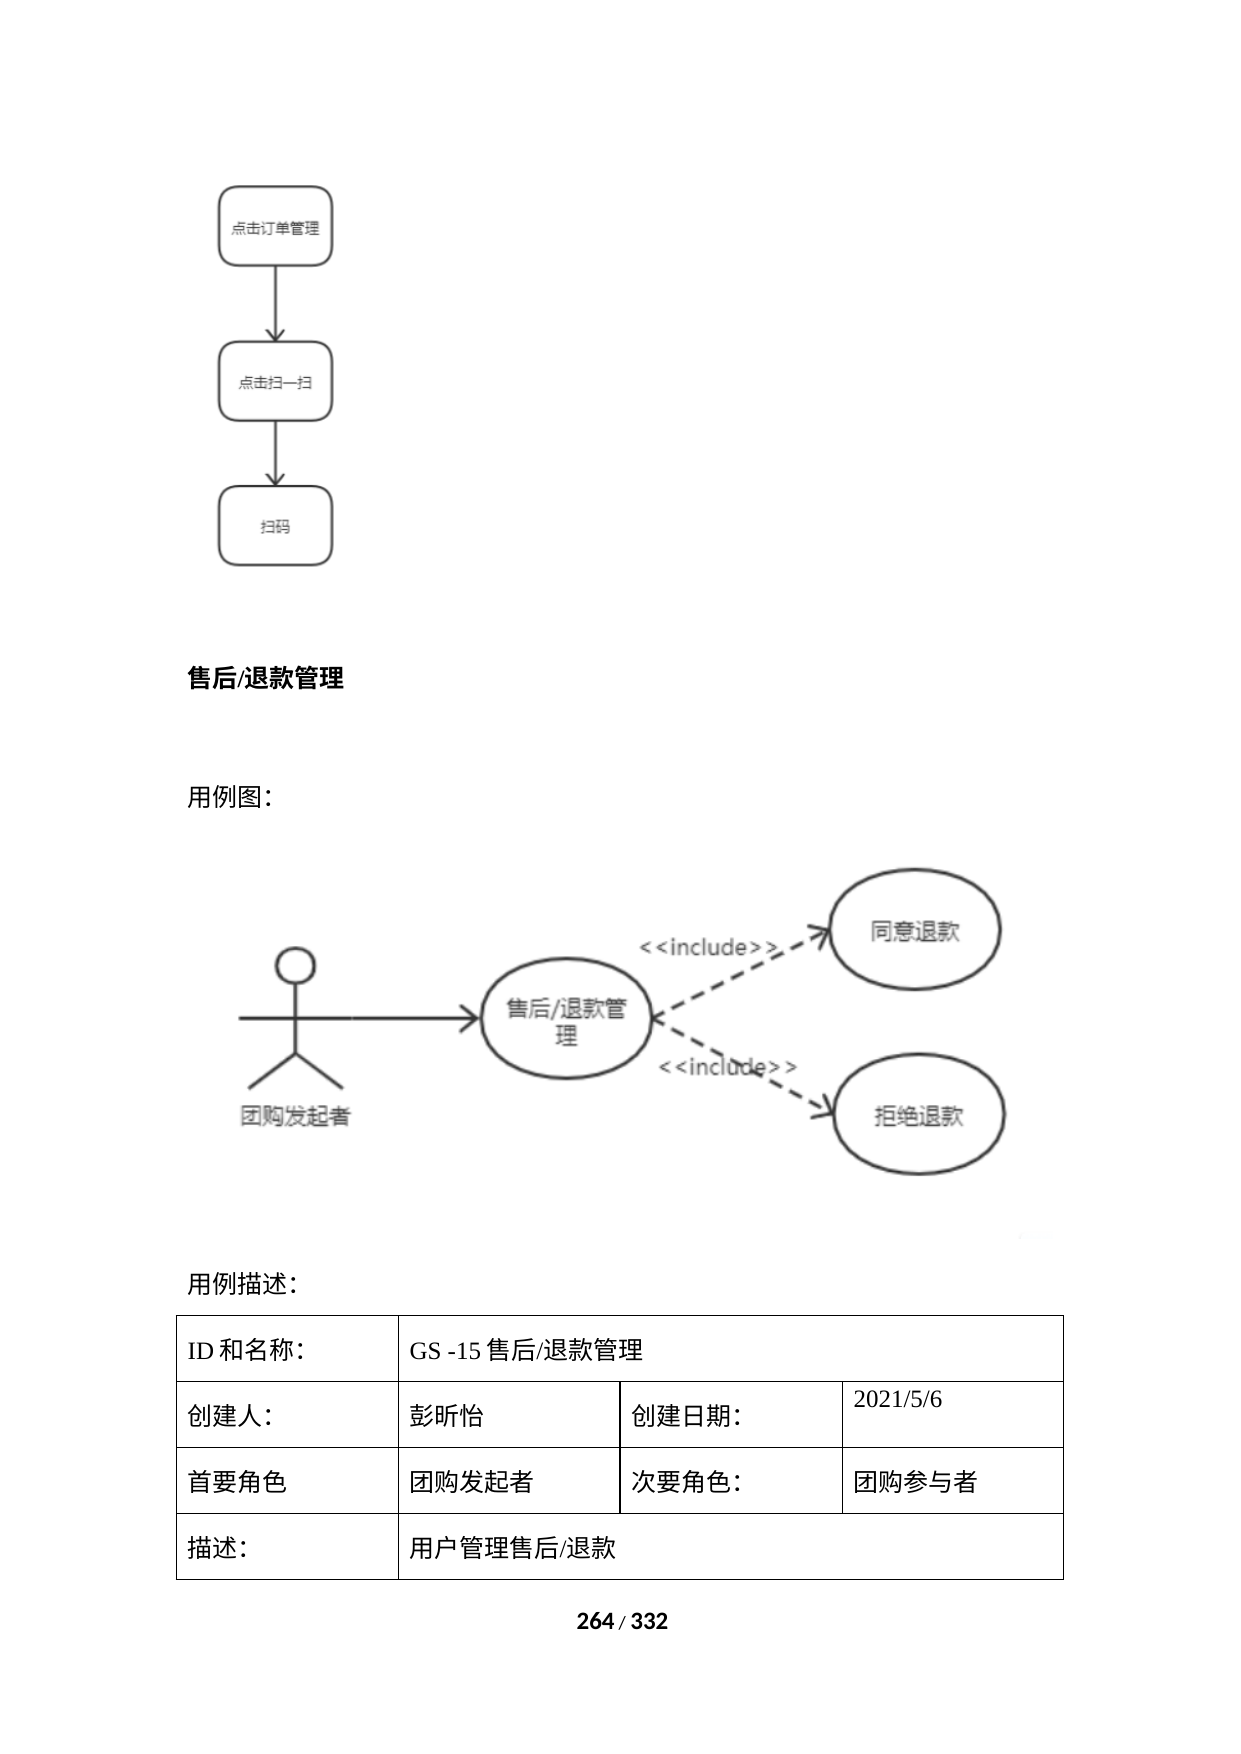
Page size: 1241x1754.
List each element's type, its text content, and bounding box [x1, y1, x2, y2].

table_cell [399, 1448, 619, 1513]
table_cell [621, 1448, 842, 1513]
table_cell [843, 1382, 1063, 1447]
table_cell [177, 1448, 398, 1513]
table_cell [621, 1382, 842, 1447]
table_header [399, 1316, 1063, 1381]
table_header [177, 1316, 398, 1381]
picture [187, 162, 379, 593]
text 用例描述： [187, 1250, 1053, 1315]
text 用例图： [187, 763, 1053, 827]
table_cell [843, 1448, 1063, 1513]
picture [187, 827, 1053, 1239]
text 售后/退款管理 [187, 644, 1053, 709]
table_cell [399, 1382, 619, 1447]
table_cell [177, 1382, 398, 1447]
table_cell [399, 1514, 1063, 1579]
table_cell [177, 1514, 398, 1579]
